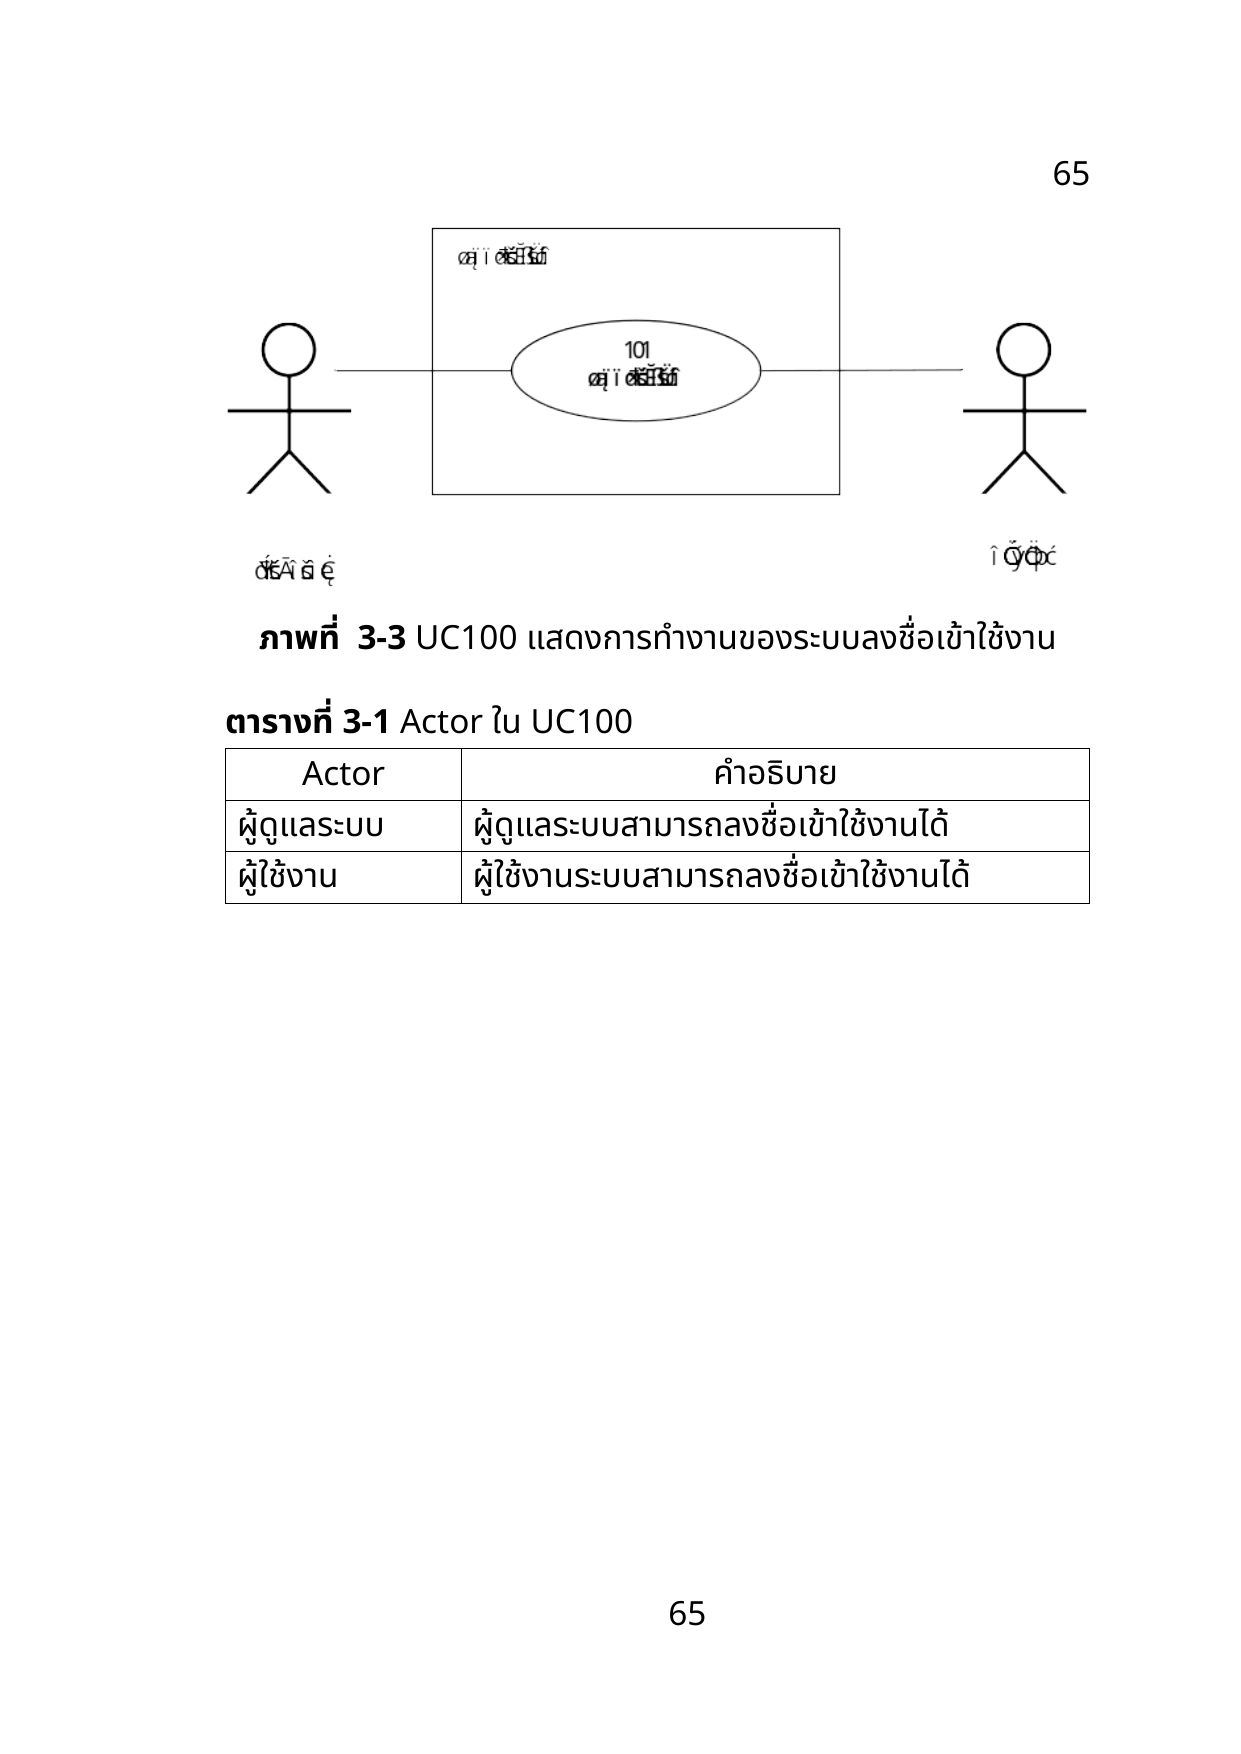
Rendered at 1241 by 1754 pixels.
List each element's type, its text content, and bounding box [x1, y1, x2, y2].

table_header คำอธิบาย [462, 749, 1089, 800]
subtitle Actor ใน UC100 [225, 698, 1090, 748]
subtitle UC100 แสดงการทำงานของระบบลงชื่อเข้าใช้งาน [225, 614, 1090, 664]
table_cell ผู้ใช้งานระบบสามารถลงชื่อเข้าใช้งานได้ [462, 852, 1089, 903]
table_cell ผู้ดูแลระบบ [226, 801, 461, 851]
table_cell ผู้ดูแลระบบสามารถลงชื่อเข้าใช้งานได้ [462, 801, 1089, 851]
table_header Actor [226, 749, 461, 800]
table_cell ผู้ใช้งาน [226, 852, 461, 903]
